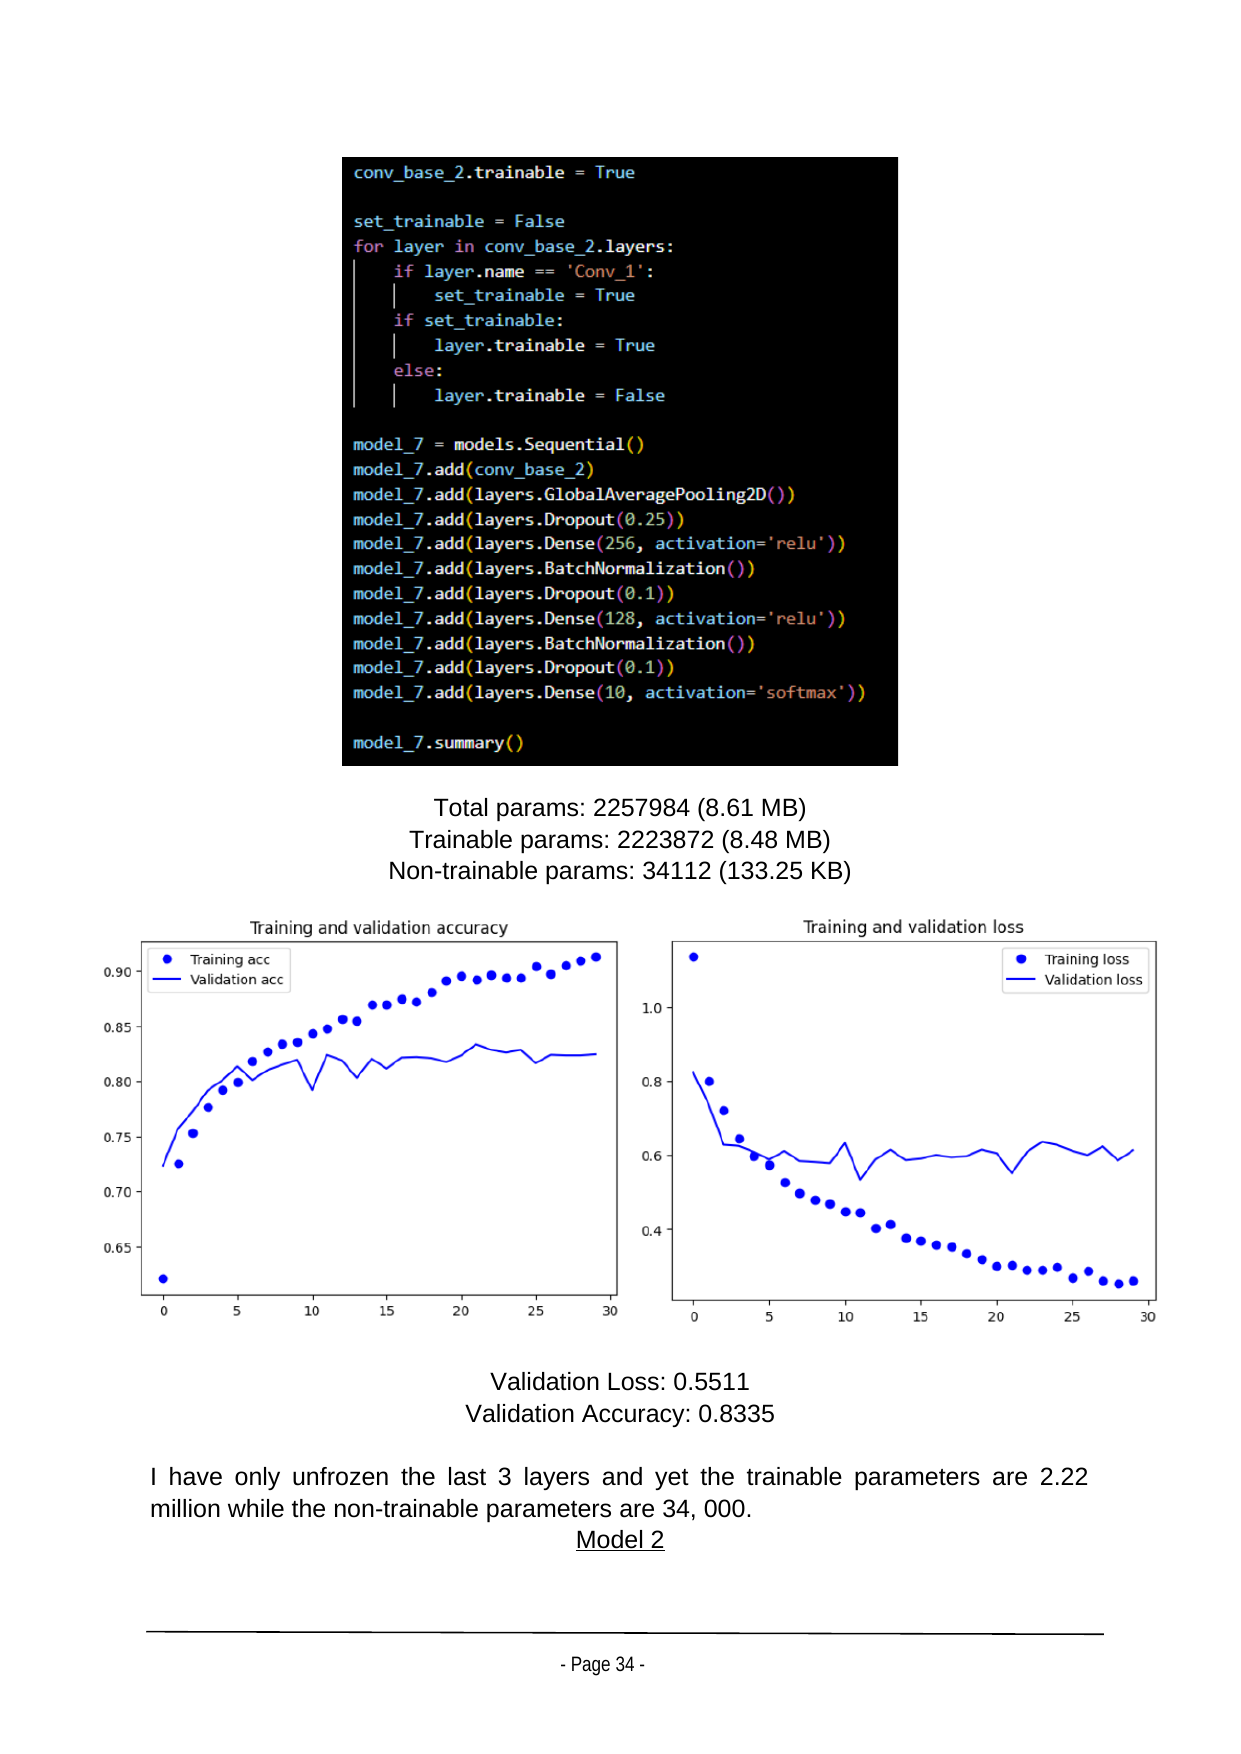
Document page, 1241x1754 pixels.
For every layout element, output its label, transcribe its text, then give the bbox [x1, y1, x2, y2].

text Validation Loss: 0.5511 [150, 1367, 1090, 1396]
text Total params: 2257984 (8.61 MB) [150, 793, 1090, 822]
picture [634, 913, 1160, 1328]
picture [342, 157, 899, 766]
picture [96, 913, 623, 1323]
text Non-trainable params: 34112 (133.25 KB) [150, 856, 1090, 885]
text Validation Accuracy: 0.8335 [150, 1399, 1090, 1428]
text Trainable params: 2223872 (8.48 MB) [150, 825, 1090, 853]
text I have only unfrozen the last 3 layers and yet the trainable parameters are 2.22 million while the non-trainable parameters are 34, 000. [150, 1462, 1090, 1522]
text Model 2 [150, 1525, 1090, 1554]
